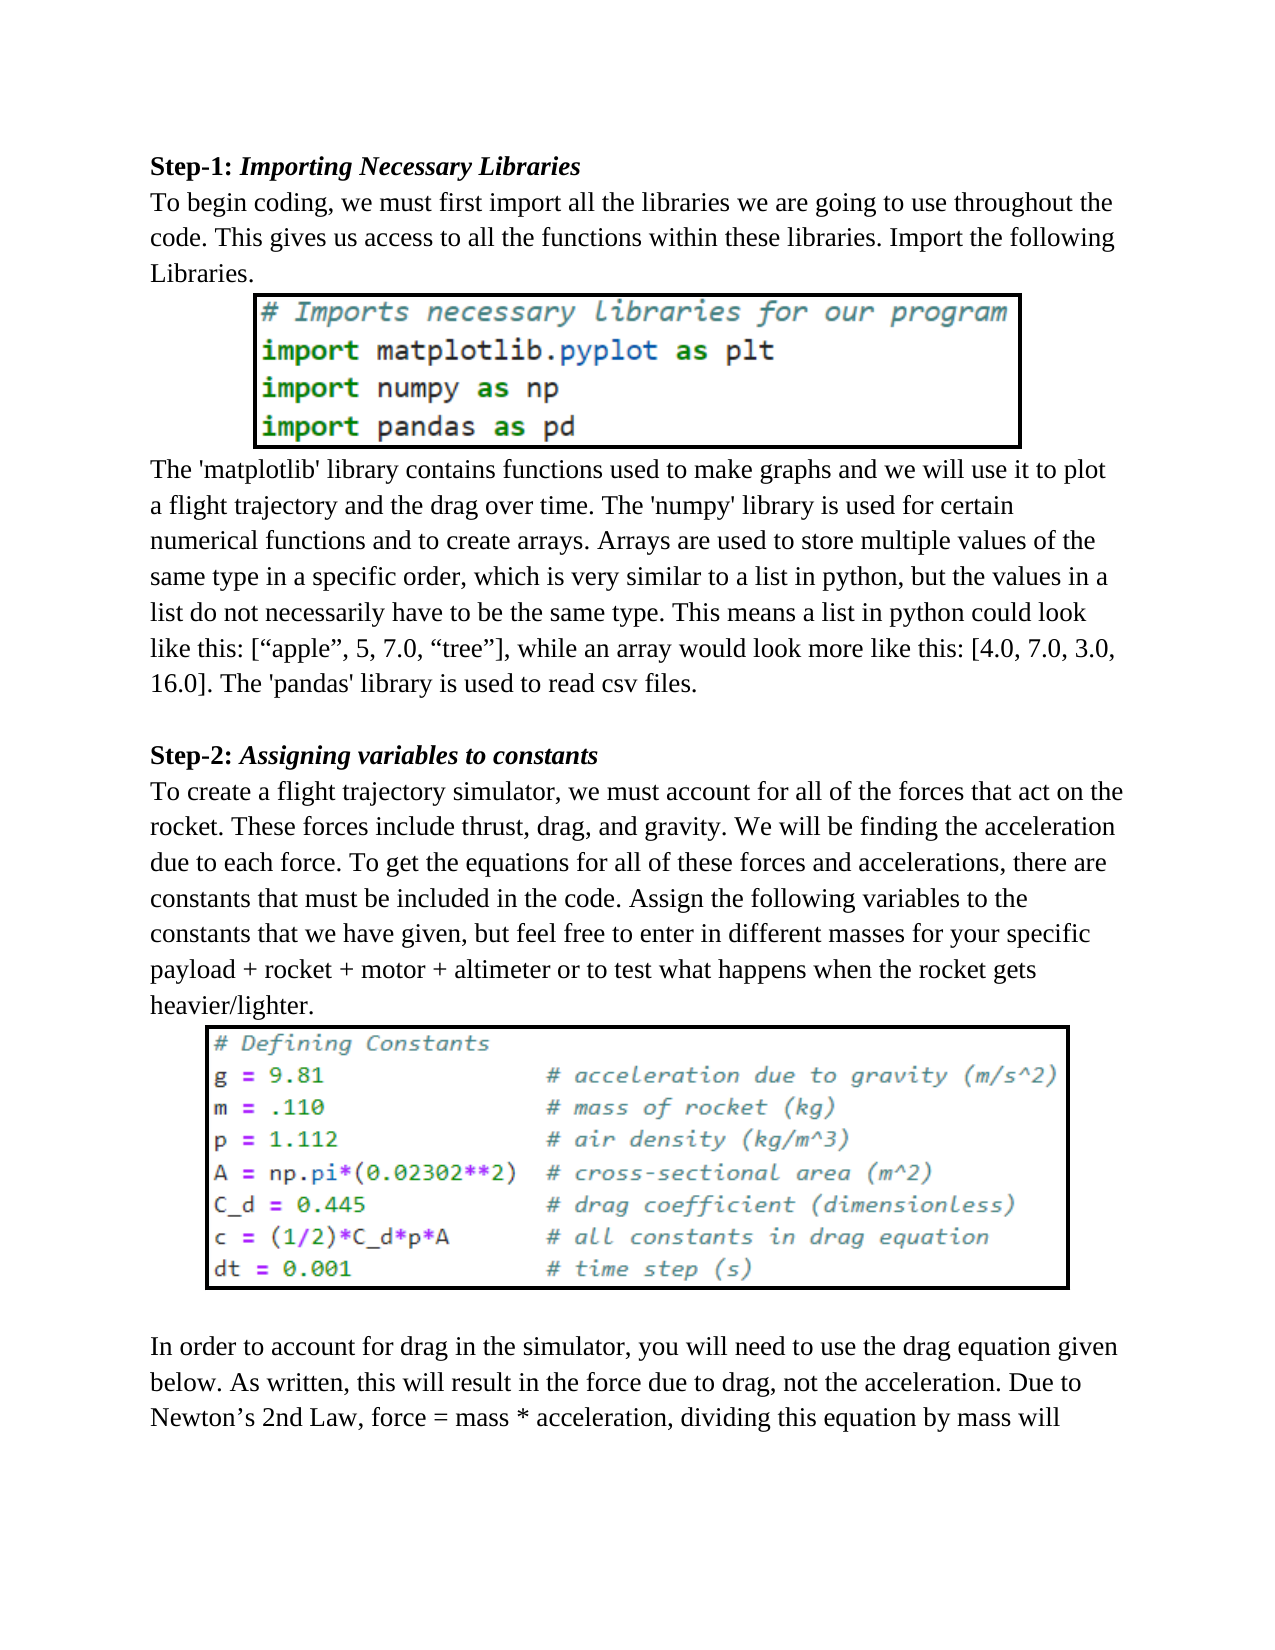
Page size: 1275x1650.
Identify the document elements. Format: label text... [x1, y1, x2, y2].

picture [257, 297, 1018, 445]
text Step-2: Assigning variables to constants [150, 739, 1125, 770]
picture [209, 1029, 1066, 1286]
text To begin coding, we must first import all the libraries we are going to use throughout the code. This gives us access to all the functions within these libraries. Import the following Libraries. [150, 186, 1125, 288]
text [150, 1330, 1125, 1432]
text Step-1: Importing Necessary Libraries [150, 150, 1125, 181]
text To create a flight trajectory simulator, we must account for all of the forces that act on the rocket. These forces include thrust, drag, and gravity. We will be finding the acceleration due to each force. To get the equations for all of these forces and accelerations, there are constants that must be included in the code. Assign the following variables to the constants that we have given, but feel free to enter in different masses for your specific payload + rocket + motor + altimeter or to test what happens when the rocket gets heavier/lighter. [150, 774, 1125, 1020]
text The 'matplotlib' library contains functions used to make graphs and we will use it to plot a flight trajectory and the drag over time. The 'numpy' library is used for certain numerical functions and to create arrays. Arrays are used to store multiple values of the same type in a specific order, which is very similar to a list in python, but the values in a list do not necessarily have to be the same type. This means a list in python could look like this: [“apple”, 5, 7.0, “tree”], while an array would look more like this: [4.0, 7.0, 3.0, 16.0]. The 'pandas' library is used to read csv files. [150, 453, 1125, 698]
